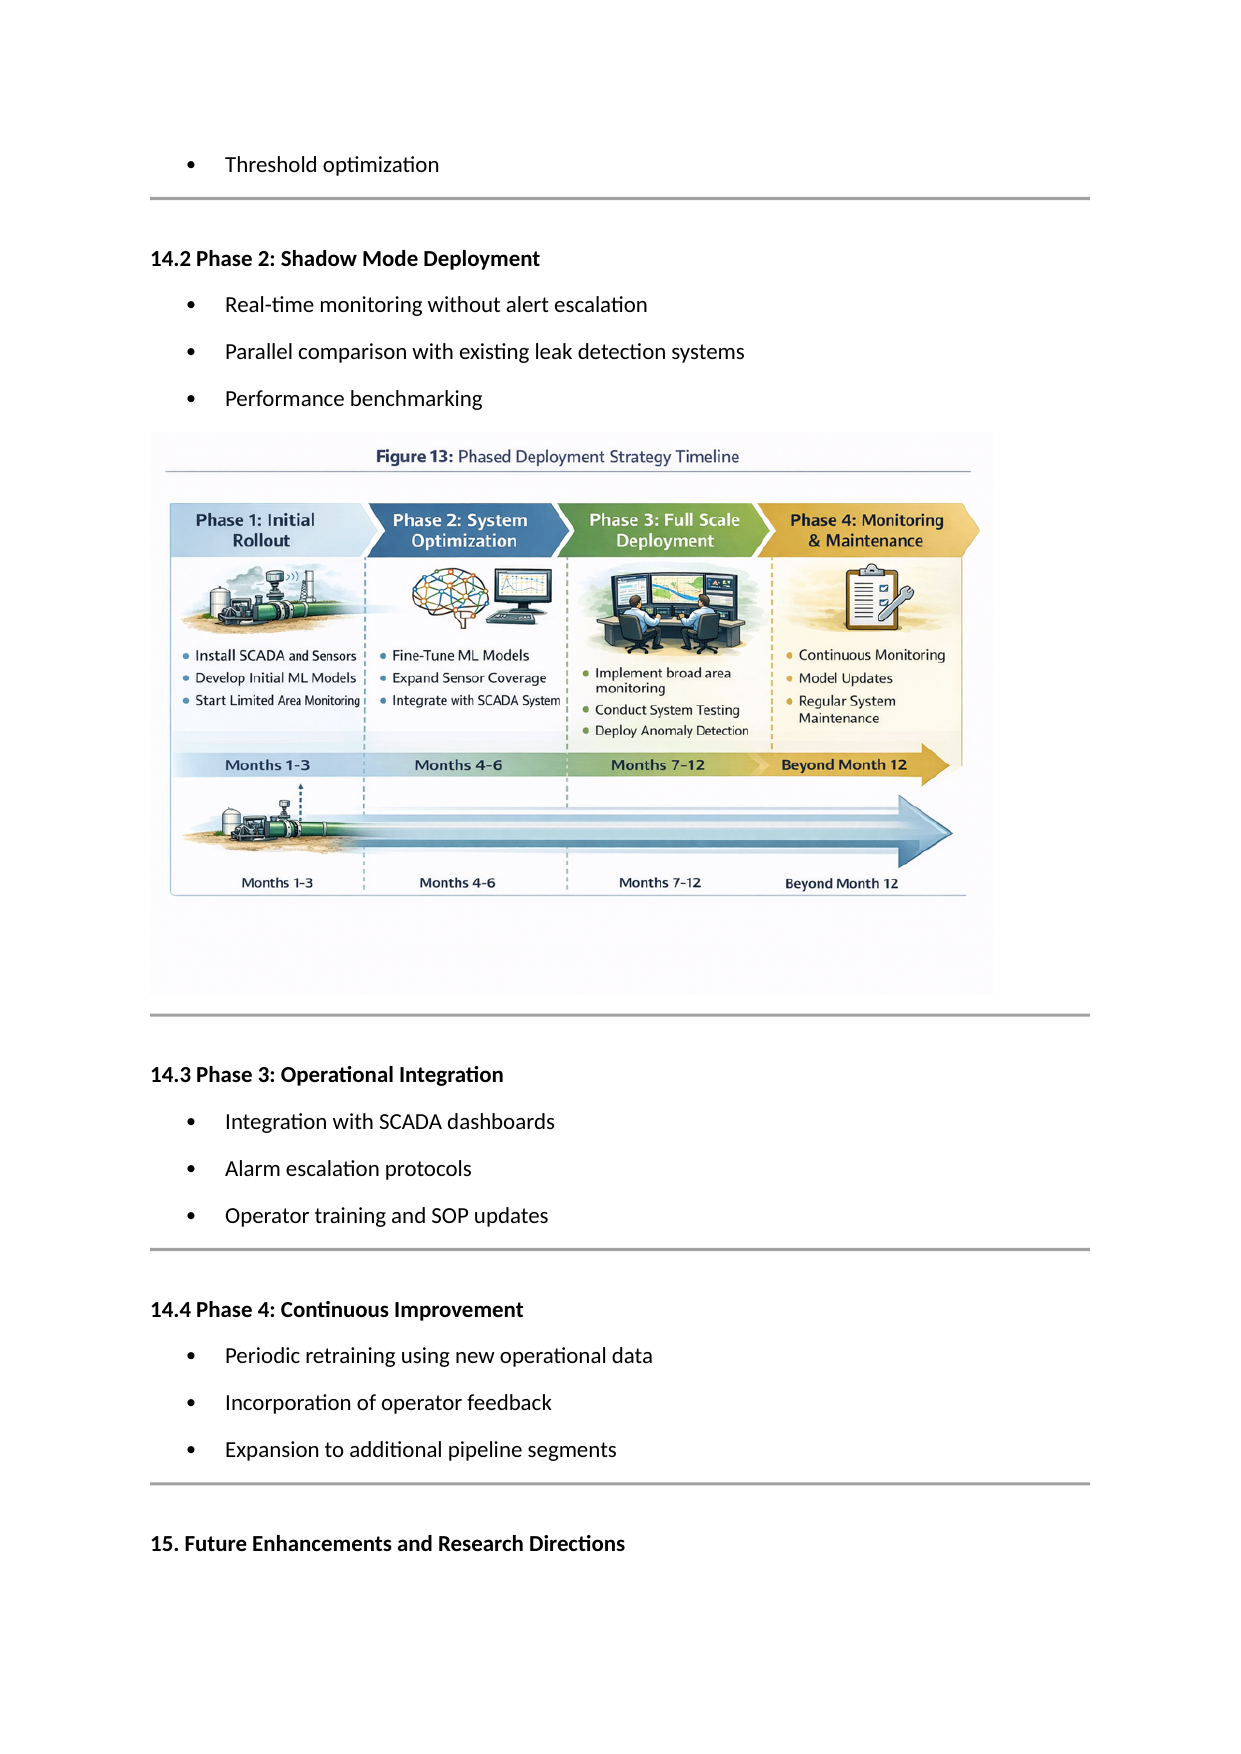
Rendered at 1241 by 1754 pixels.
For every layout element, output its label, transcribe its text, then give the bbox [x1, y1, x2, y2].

list Alarm escalation protocols [187, 1154, 1090, 1182]
picture [150, 431, 994, 995]
list Periodic retraining using new operational data [187, 1342, 1090, 1370]
text 14.2 Phase 2: Shadow Mode Deployment [150, 244, 1090, 272]
text 14.3 Phase 3: Operational Integration [150, 1060, 1090, 1088]
list Integration with SCADA dashboards [187, 1107, 1090, 1135]
list Parallel comparison with existing leak detection systems [187, 337, 1090, 366]
list Performance benchmarking [187, 384, 1090, 412]
text 15. Future Enhancements and Research Directions [150, 1529, 1090, 1557]
list Real-time monitoring without alert escalation [187, 291, 1090, 319]
text 14.4 Phase 4: Continuous Improvement [150, 1295, 1090, 1323]
list Threshold optimization [187, 150, 1090, 178]
list Incorporation of operator feedback [187, 1388, 1090, 1417]
list Expansion to additional pipeline segments [187, 1435, 1090, 1463]
list Operator training and SOP updates [187, 1201, 1090, 1229]
